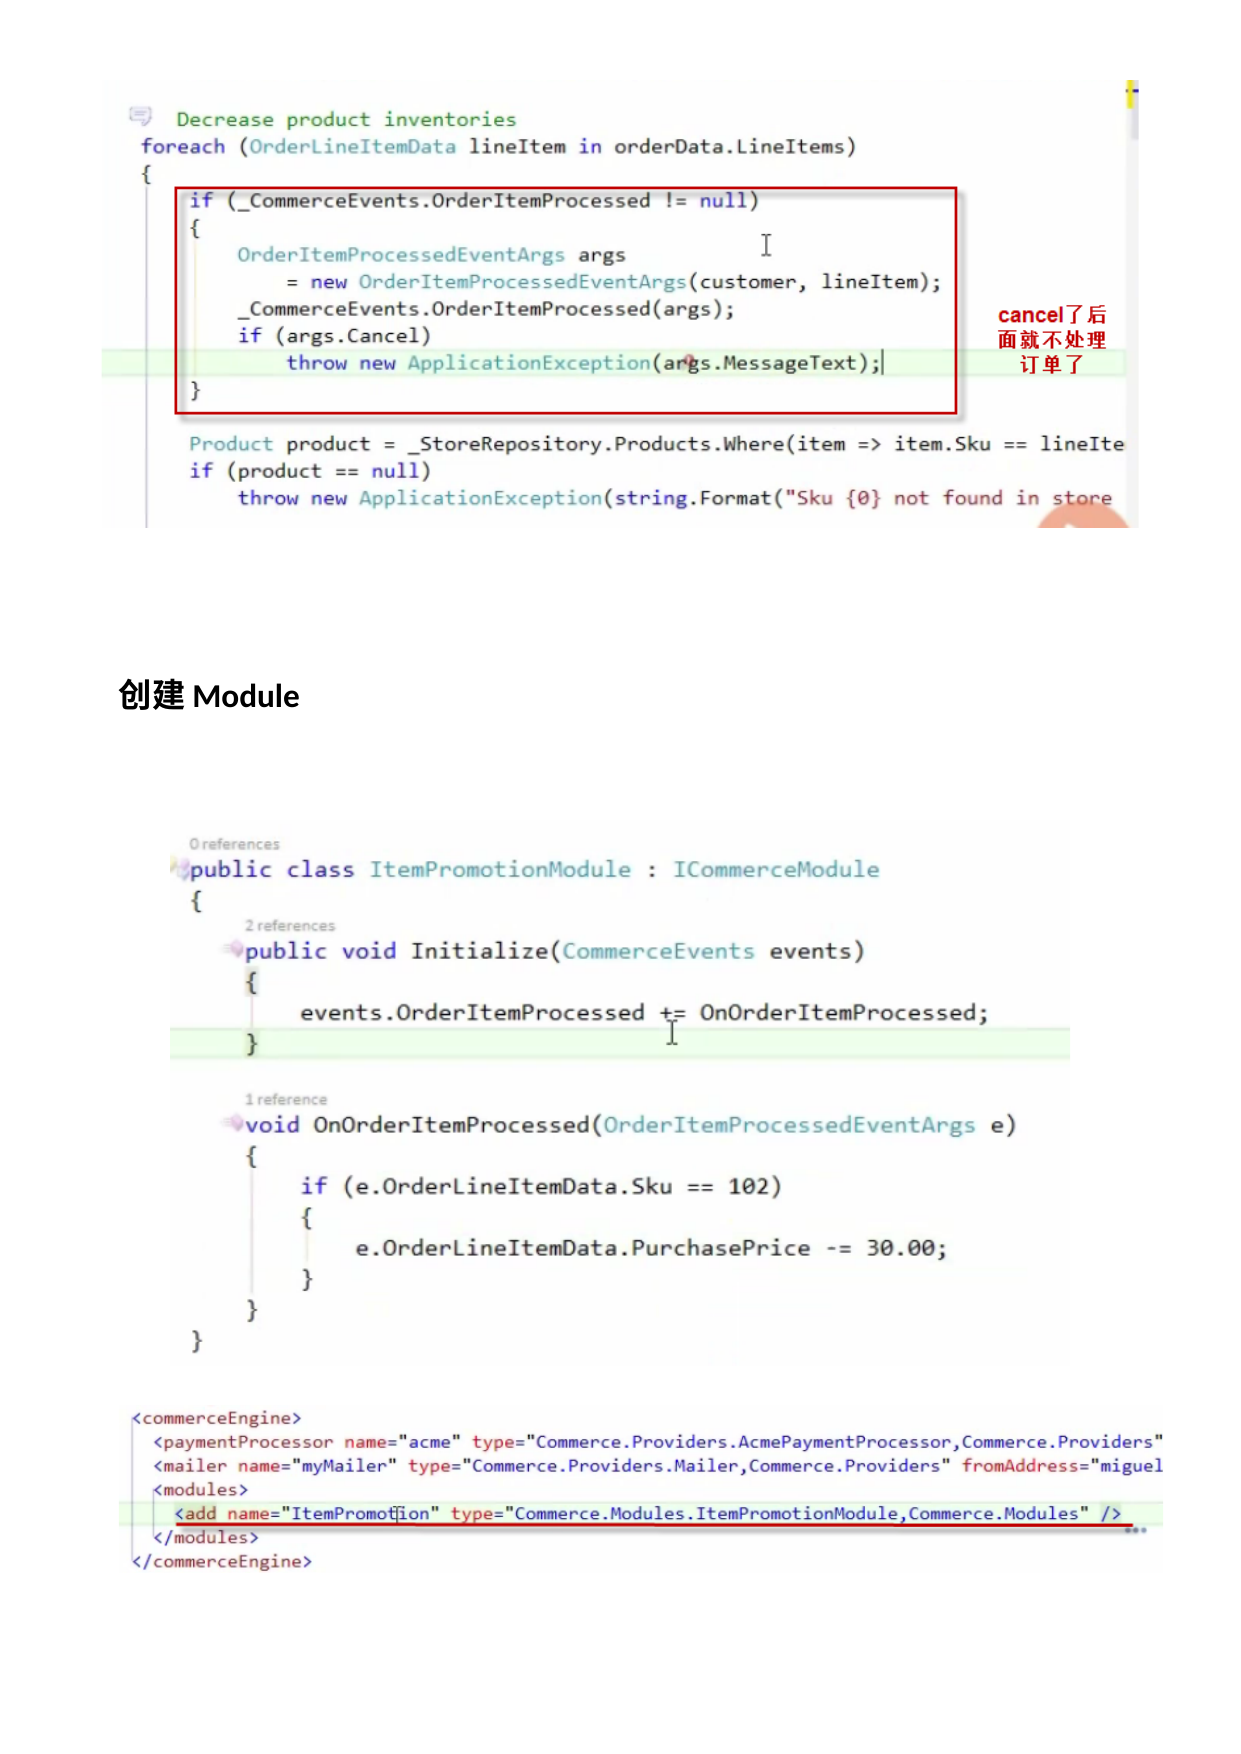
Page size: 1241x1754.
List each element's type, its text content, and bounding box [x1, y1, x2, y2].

picture [101, 80, 1139, 528]
picture [170, 820, 1071, 1366]
subtitle 创建Module [75, 660, 1165, 725]
picture [118, 1405, 1164, 1573]
